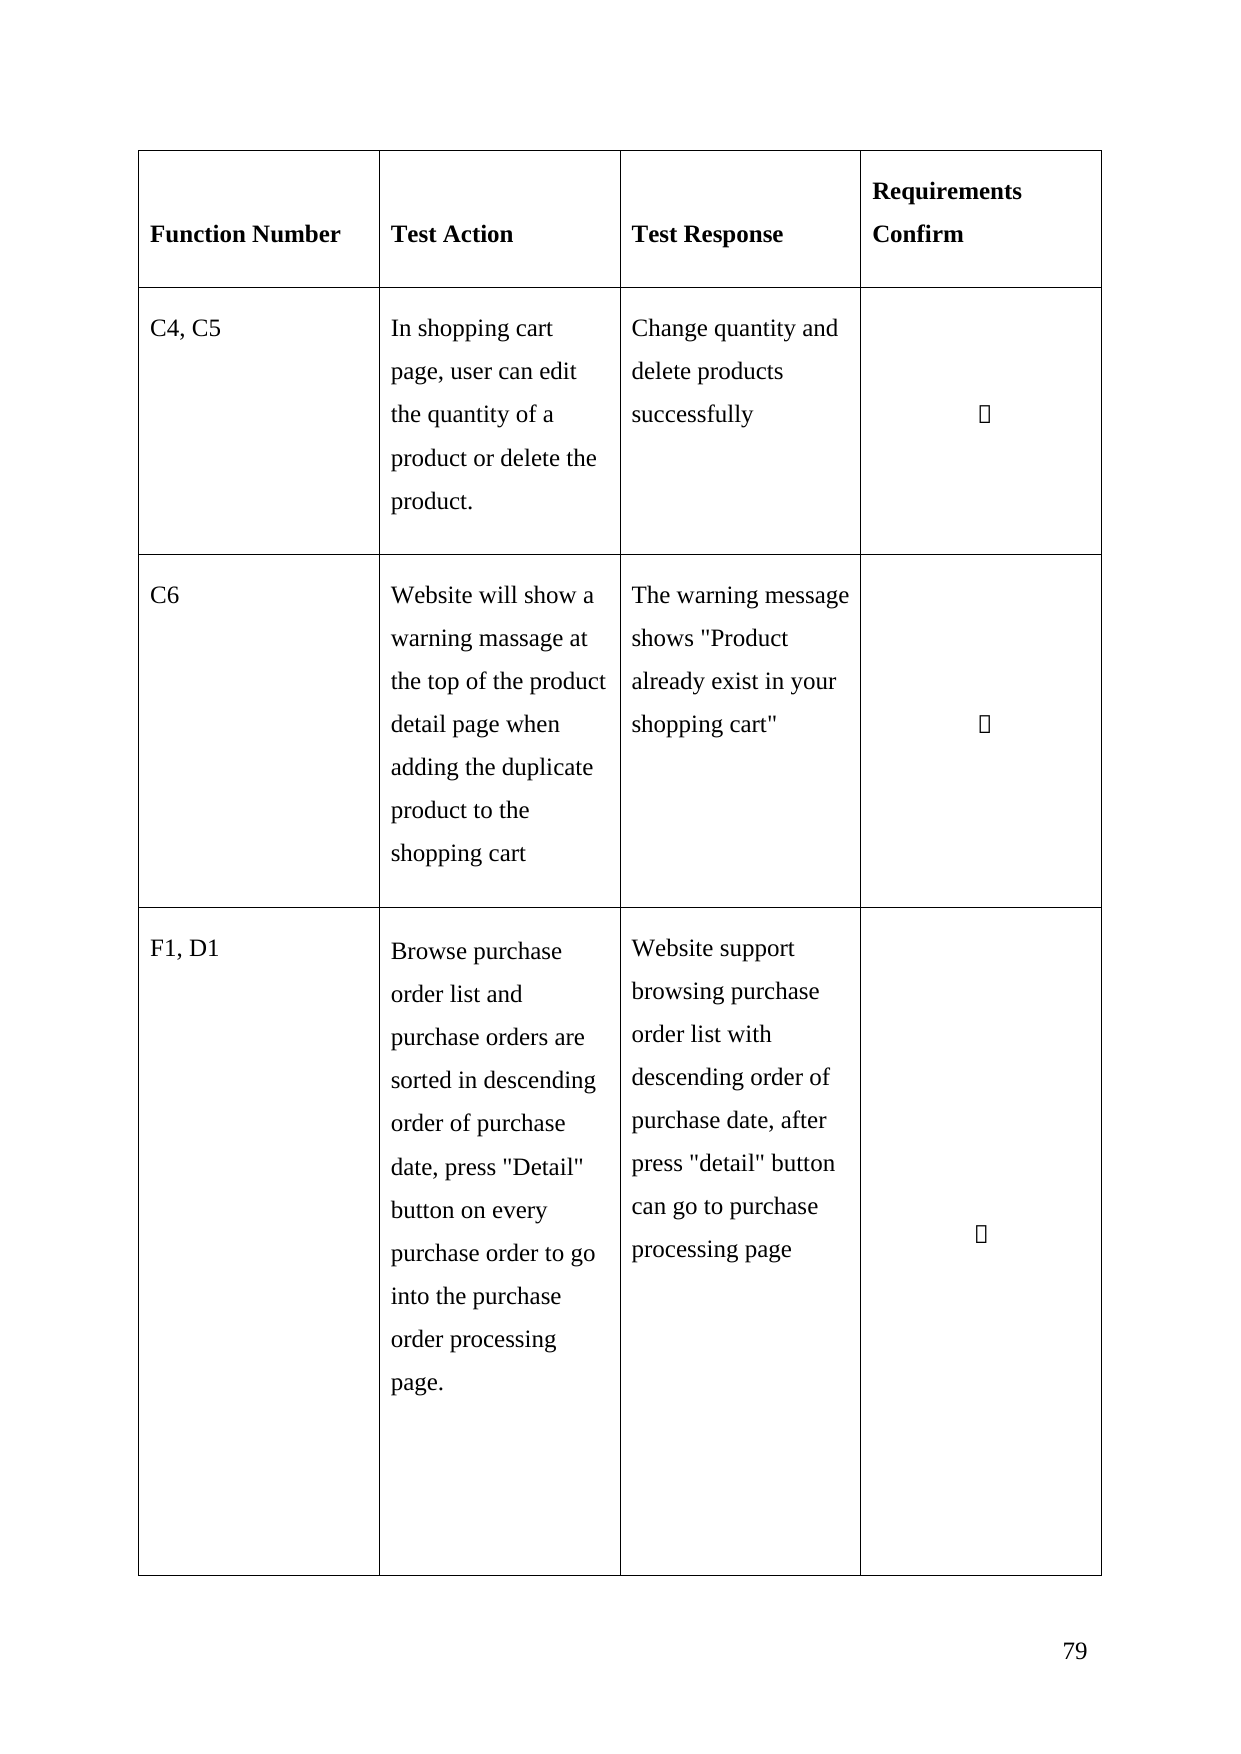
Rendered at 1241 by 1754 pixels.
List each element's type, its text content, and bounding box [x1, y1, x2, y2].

table_cell F1, D1 [139, 908, 379, 1575]
table_cell Requirements Confirm [861, 151, 1101, 287]
table_cell Test Action [380, 151, 620, 287]
table_cell Browse purchase order list and purchase orders are sorted in descending order of purchase date, press "Detail" button on every purchase order to go into the purchase order processing page. [380, 908, 620, 1575]
table_cell C6 [139, 555, 379, 907]
table_cell  [861, 908, 1101, 1575]
table_cell Function Number [139, 151, 379, 287]
table_cell Change quantity and delete products successfully [621, 288, 860, 554]
table_cell Test Response [621, 151, 860, 287]
table_cell  [861, 288, 1101, 554]
table_cell  [861, 555, 1101, 907]
table_cell Website will show a warning massage at the top of the product detail page when adding the duplicate product to the shopping cart [380, 555, 620, 907]
table_cell The warning message shows "Product already exist in your shopping cart" [621, 555, 860, 907]
table_cell In shopping cart page, user can edit the quantity of a product or delete the product. [380, 288, 620, 554]
table_cell C4, C5 [139, 288, 379, 554]
table_cell Website support browsing purchase order list with descending order of purchase date, after press "detail" button can go to purchase processing page [621, 908, 860, 1575]
